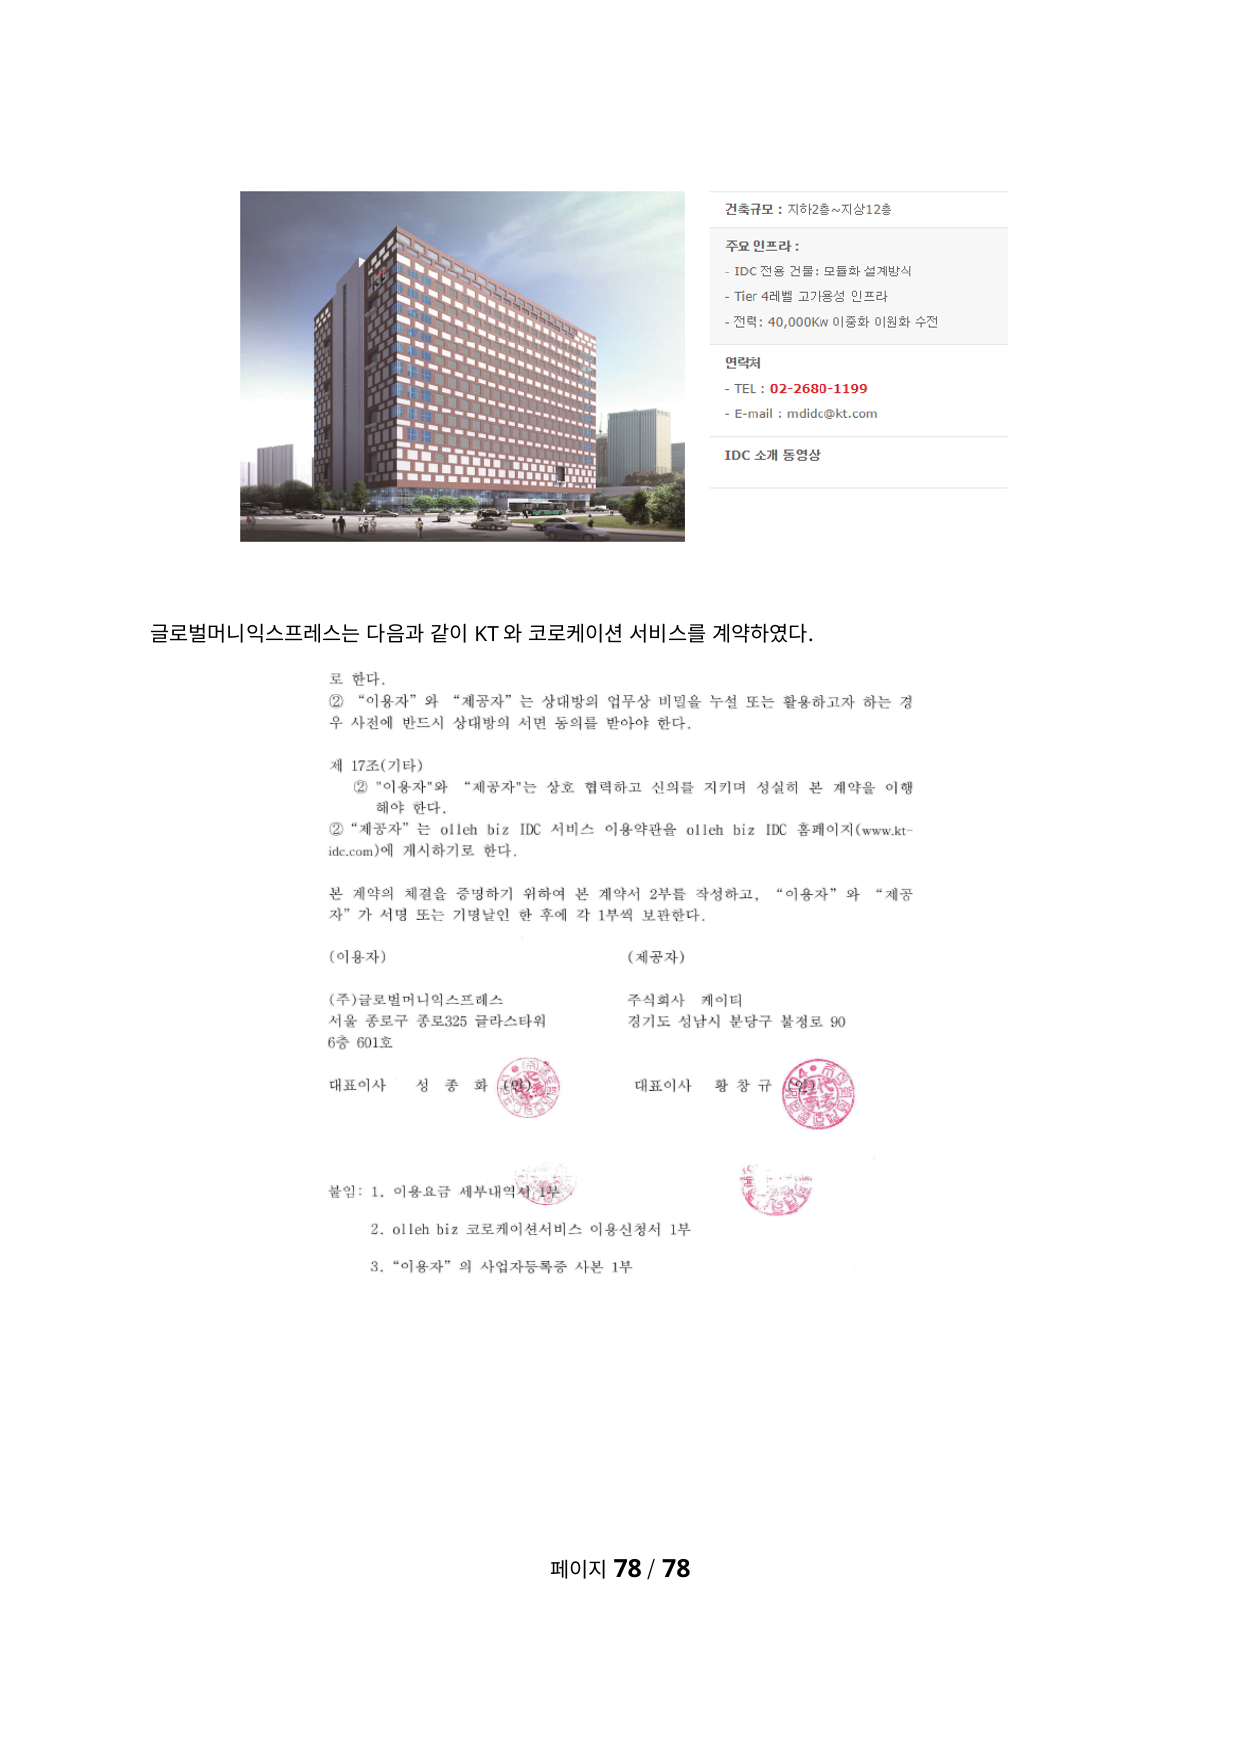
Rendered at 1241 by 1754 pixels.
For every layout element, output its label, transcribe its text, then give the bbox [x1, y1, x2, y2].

text 글로벌머니익스프레스는 다음과 같이 KT와 코로케이션 서비스를 계약하였다. [150, 618, 1090, 648]
picture [317, 667, 923, 1289]
picture [219, 177, 1021, 552]
